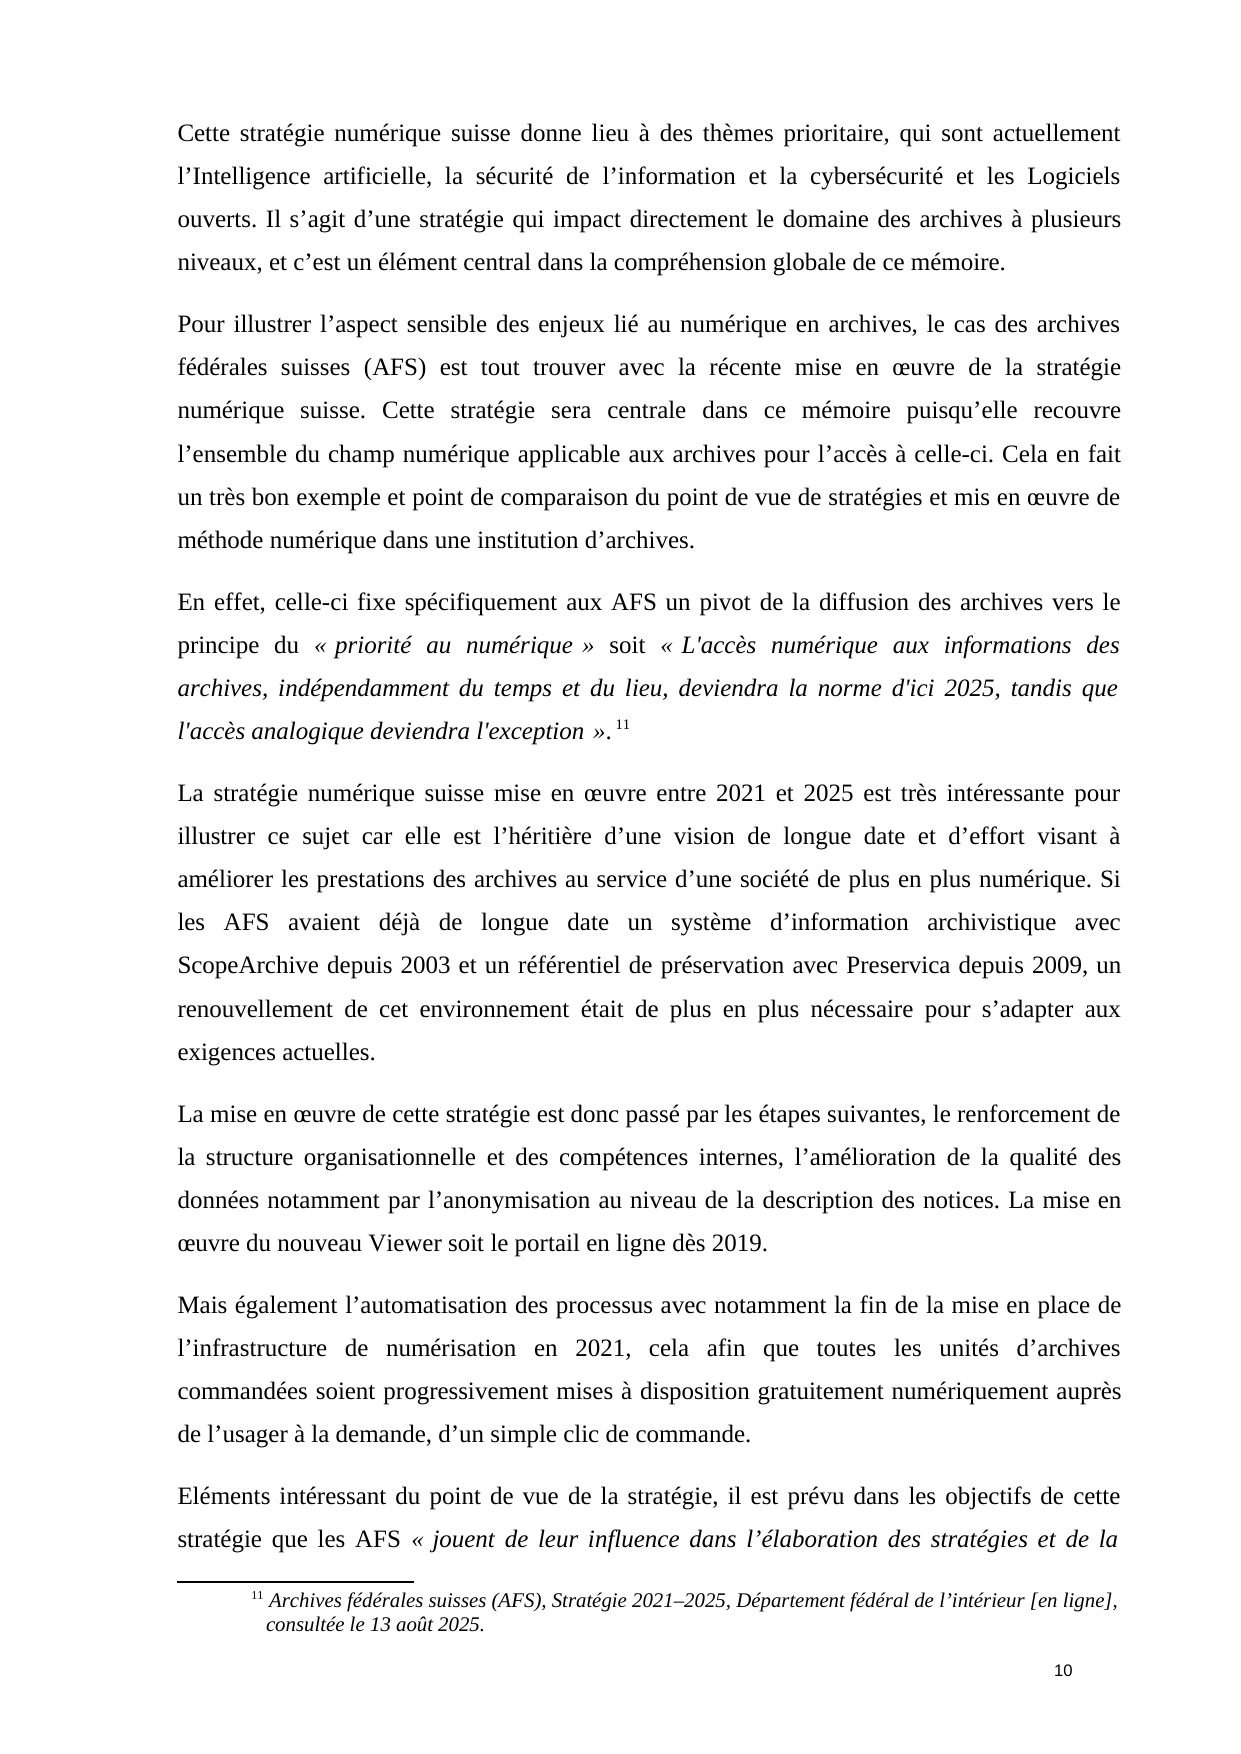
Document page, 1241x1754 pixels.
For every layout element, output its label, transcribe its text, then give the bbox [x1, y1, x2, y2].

text Cette stratégie numérique suisse donne lieu à des thèmes prioritaire, qui sont actuellement l’Intelligence artificielle, la sécurité de l’information et la cybersécurité et les Logiciels ouverts. Il s’agit d’une stratégie qui impact directement le domaine des archives à plusieurs niveaux, et c’est un élément central dans la compréhension globale de ce mémoire. [177, 118, 1122, 276]
text En effet, celle-ci fixe spécifiquement aux AFS un pivot de la diffusion des archives vers le principe du « priorité au numérique » soit « L'accès numérique aux informations des archives, indépendamment du temps et du lieu, deviendra la norme d'ici 2025, tandis que l'accès analogique deviendra l'exception ». [177, 587, 1122, 745]
text La mise en œuvre de cette stratégie est donc passé par les étapes suivantes, le renforcement de la structure organisationnelle et des compétences internes, l’amélioration de la qualité des données notamment par l’anonymisation au niveau de la description des notices. La mise en œuvre du nouveau Viewer soit le portail en ligne dès 2019. [177, 1099, 1122, 1257]
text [177, 1481, 1122, 1553]
text Mais également l’automatisation des processus avec notamment la fin de la mise en place de l’infrastructure de numérisation en 2021, cela afin que toutes les unités d’archives commandées soient progressivement mises à disposition gratuitement numériquement auprès de l’usager à la demande, d’un simple clic de commande. [177, 1290, 1122, 1448]
text La stratégie numérique suisse mise en œuvre entre 2021 et 2025 est très intéressante pour illustrer ce sujet car elle est l’héritière d’une vision de longue date et d’effort visant à améliorer les prestations des archives au service d’une société de plus en plus numérique. Si les AFS avaient déjà de longue date un système d’information archivistique avec ScopeArchive depuis 2003 et un référentiel de préservation avec Preservica depuis 2009, un renouvellement de cet environnement était de plus en plus nécessaire pour s’adapter aux exigences actuelles. [177, 778, 1122, 1066]
text Pour illustrer l’aspect sensible des enjeux lié au numérique en archives, le cas des archives fédérales suisses (AFS) est tout trouver avec la récente mise en œuvre de la stratégie numérique suisse. Cette stratégie sera centrale dans ce mémoire puisqu’elle recouvre l’ensemble du champ numérique applicable aux archives pour l’accès à celle-ci. Cela en fait un très bon exemple et point de comparaison du point de vue de stratégies et mis en œuvre de méthode numérique dans une institution d’archives. [177, 309, 1122, 554]
